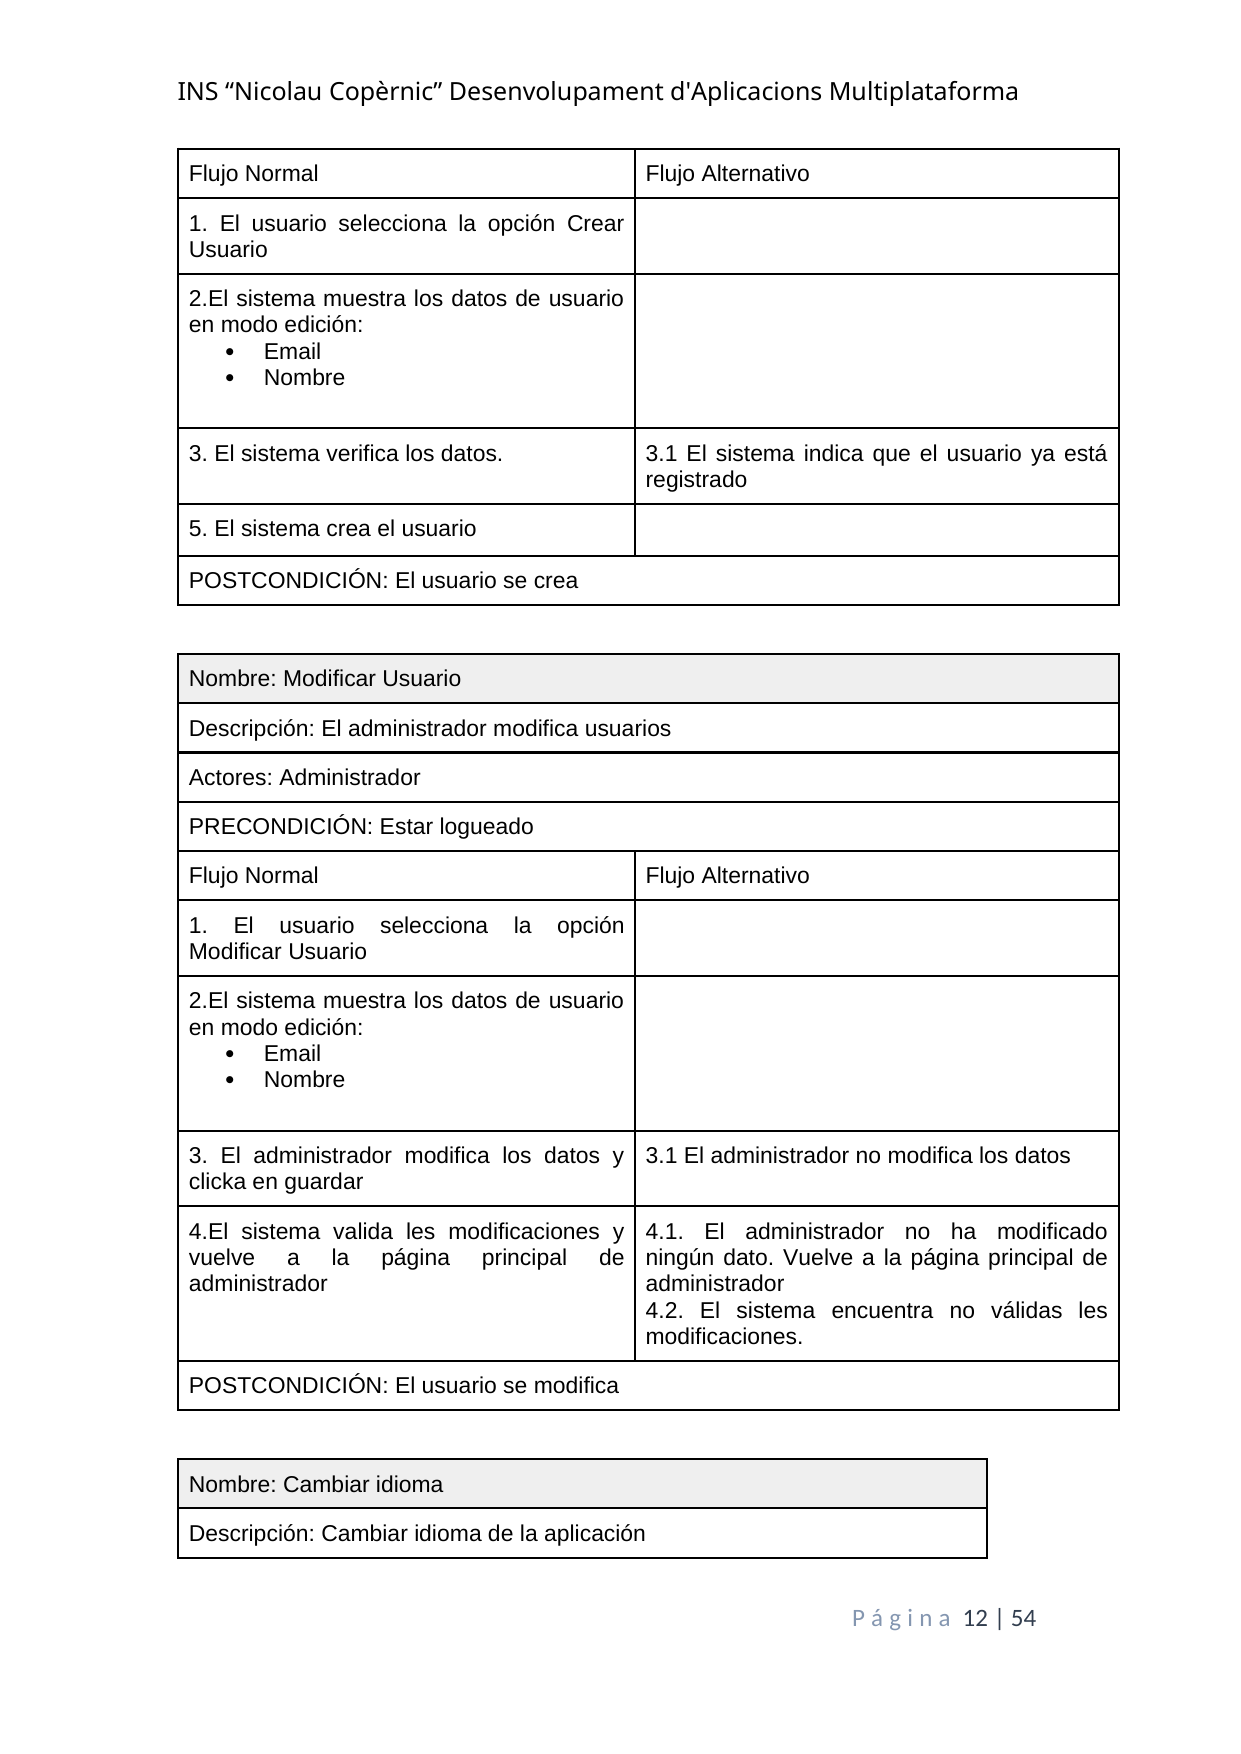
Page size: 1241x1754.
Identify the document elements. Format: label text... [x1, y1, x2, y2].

table_cell 4.1. El administrador no ha modificado ningún dato. Vuelve a la página principal de administrador 4.2. El sistema encuentra no válidas les modificaciones. [636, 1207, 1118, 1360]
table_cell Flujo Normal [179, 150, 634, 197]
table_cell [636, 275, 1118, 427]
table_cell Flujo Normal [179, 852, 634, 899]
table_header Nombre: Cambiar idioma [179, 1460, 986, 1507]
table_cell 1. El usuario selecciona la opción Modificar Usuario [179, 901, 634, 975]
table_cell 1. El usuario selecciona la opción Crear Usuario [179, 199, 634, 273]
table_cell [636, 977, 1118, 1129]
table_cell 3.1 El administrador no modifica los datos [636, 1132, 1118, 1205]
table_cell Descripción: El administrador modifica usuarios [179, 704, 1118, 751]
table_header Nombre: Modificar Usuario [179, 655, 1118, 702]
table_cell [636, 199, 1118, 273]
table_cell 4.El sistema valida les modificaciones y vuelve a la página principal de administrador [179, 1207, 634, 1360]
table_cell Actores: Administrador [179, 754, 1118, 801]
table_cell 5. El sistema crea el usuario [179, 505, 634, 554]
table_cell [636, 505, 1118, 554]
table_cell 2.El sistema muestra los datos de usuario en modo edición: Email Nombre [179, 977, 634, 1129]
table_cell PRECONDICIÓN: Estar logueado [179, 803, 1118, 850]
table_cell 3.1 El sistema indica que el usuario ya está registrado [636, 429, 1118, 503]
table_cell 3. El sistema verifica los datos. [179, 429, 634, 503]
table_cell 2.El sistema muestra los datos de usuario en modo edición: Email Nombre [179, 275, 634, 427]
table_cell 3. El administrador modifica los datos y clicka en guardar [179, 1132, 634, 1205]
table_cell Flujo Alternativo [636, 150, 1118, 197]
table_cell POSTCONDICIÓN: El usuario se crea [179, 557, 1118, 604]
table_cell [636, 901, 1118, 975]
table_cell Flujo Alternativo [636, 852, 1118, 899]
table_cell POSTCONDICIÓN: El usuario se modifica [179, 1362, 1118, 1409]
table_cell Descripción: Cambiar idioma de la aplicación [179, 1509, 986, 1557]
